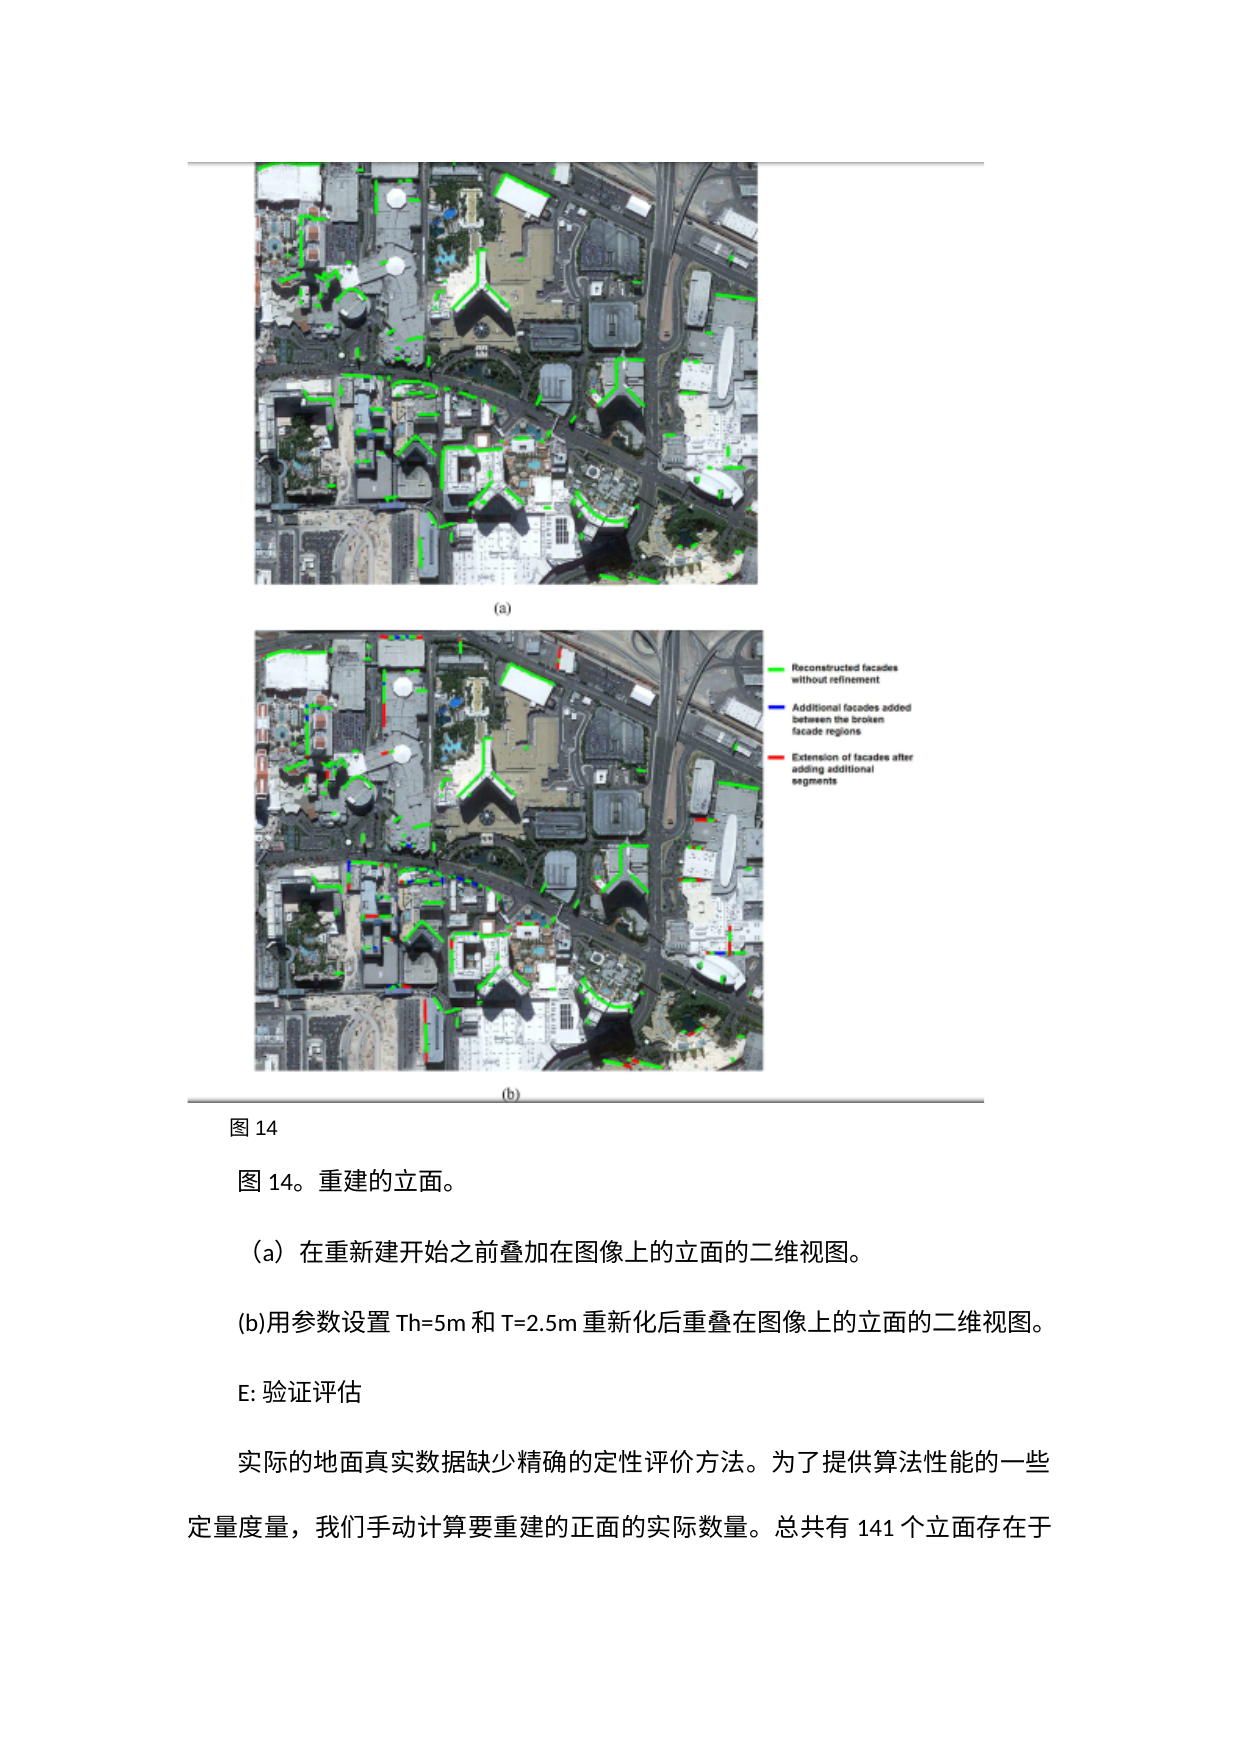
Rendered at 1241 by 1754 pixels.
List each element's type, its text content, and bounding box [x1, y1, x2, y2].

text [187, 1428, 1053, 1558]
text 图 14 [187, 1110, 1053, 1142]
text （a）在重新建开始之前叠加在图像上的立面的二维视图。 [187, 1218, 1053, 1283]
picture [187, 162, 985, 1103]
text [187, 162, 1053, 1104]
text E: 验证评估 [187, 1358, 1053, 1423]
text (b)用参数设置Th=5m和T=2.5m重新化后重叠在图像上的立面的二维视图。 [187, 1288, 1053, 1353]
text 图14。重建的立面。 [187, 1147, 1053, 1212]
